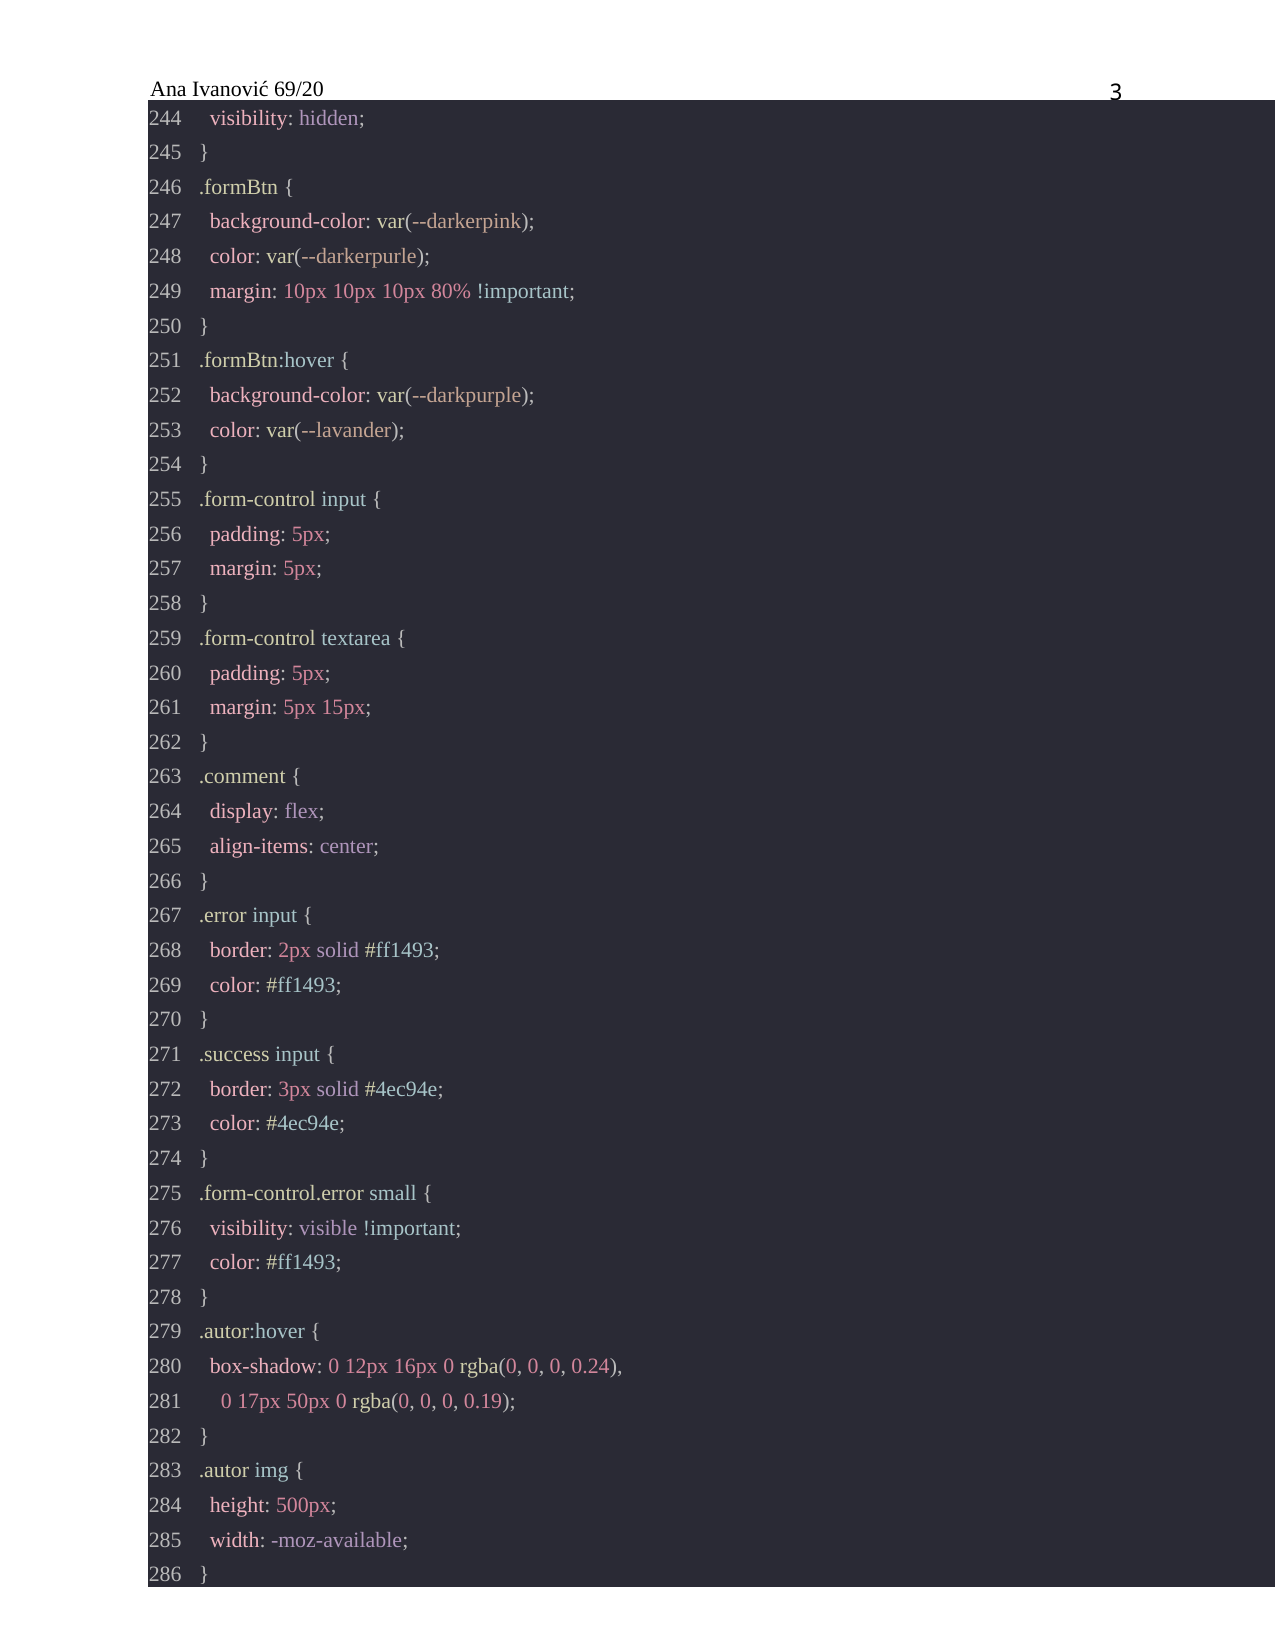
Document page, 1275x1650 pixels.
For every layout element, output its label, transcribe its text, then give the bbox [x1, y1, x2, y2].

list .autor img { [148, 1453, 1275, 1482]
list color: var(--darkerpurle); [148, 239, 1275, 268]
list } [148, 1002, 1275, 1032]
list color: var(--lavander); [148, 412, 1275, 442]
list height: 500px; [148, 1487, 1275, 1517]
list .success input { [148, 1037, 1275, 1066]
list } [148, 135, 1275, 164]
list } [148, 863, 1275, 893]
list background-color: var(--darkerpink); [148, 204, 1275, 234]
list align-items: center; [148, 828, 1275, 858]
list } [148, 1557, 1275, 1587]
list .form-control input { [148, 482, 1275, 511]
list width: -moz-available; [148, 1522, 1275, 1552]
list padding: 5px; [148, 516, 1275, 546]
list } [148, 1418, 1275, 1448]
list background-color: var(--darkpurple); [148, 377, 1275, 407]
list border: 3px solid #4ec94e; [148, 1071, 1275, 1101]
list border: 2px solid #ff1493; [148, 932, 1275, 962]
list .comment { [148, 759, 1275, 789]
list color: #4ec94e; [148, 1106, 1275, 1136]
list } [148, 1279, 1275, 1309]
list .formBtn:hover { [148, 343, 1275, 372]
list visibility: hidden; [148, 100, 1275, 130]
list } [148, 447, 1275, 477]
list .form-control textarea { [148, 620, 1275, 650]
list box-shadow: 0 12px 16px 0 rgba(0, 0, 0, 0.24), [148, 1349, 1275, 1378]
list margin: 10px 10px 10px 80% !important; [148, 273, 1275, 303]
list .form-control.error small { [148, 1175, 1275, 1205]
list color: #ff1493; [148, 967, 1275, 997]
list .autor:hover { [148, 1314, 1275, 1344]
list .error input { [148, 898, 1275, 927]
list margin: 5px; [148, 551, 1275, 581]
list visibility: visible !important; [148, 1210, 1275, 1240]
list } [148, 586, 1275, 615]
list } [148, 724, 1275, 754]
list padding: 5px; [148, 655, 1275, 685]
list display: flex; [148, 794, 1275, 823]
list 0 17px 50px 0 rgba(0, 0, 0, 0.19); [148, 1383, 1275, 1413]
list margin: 5px 15px; [148, 690, 1275, 719]
list } [148, 308, 1275, 338]
list .formBtn { [148, 169, 1275, 199]
list color: #ff1493; [148, 1245, 1275, 1274]
list } [148, 1141, 1275, 1170]
